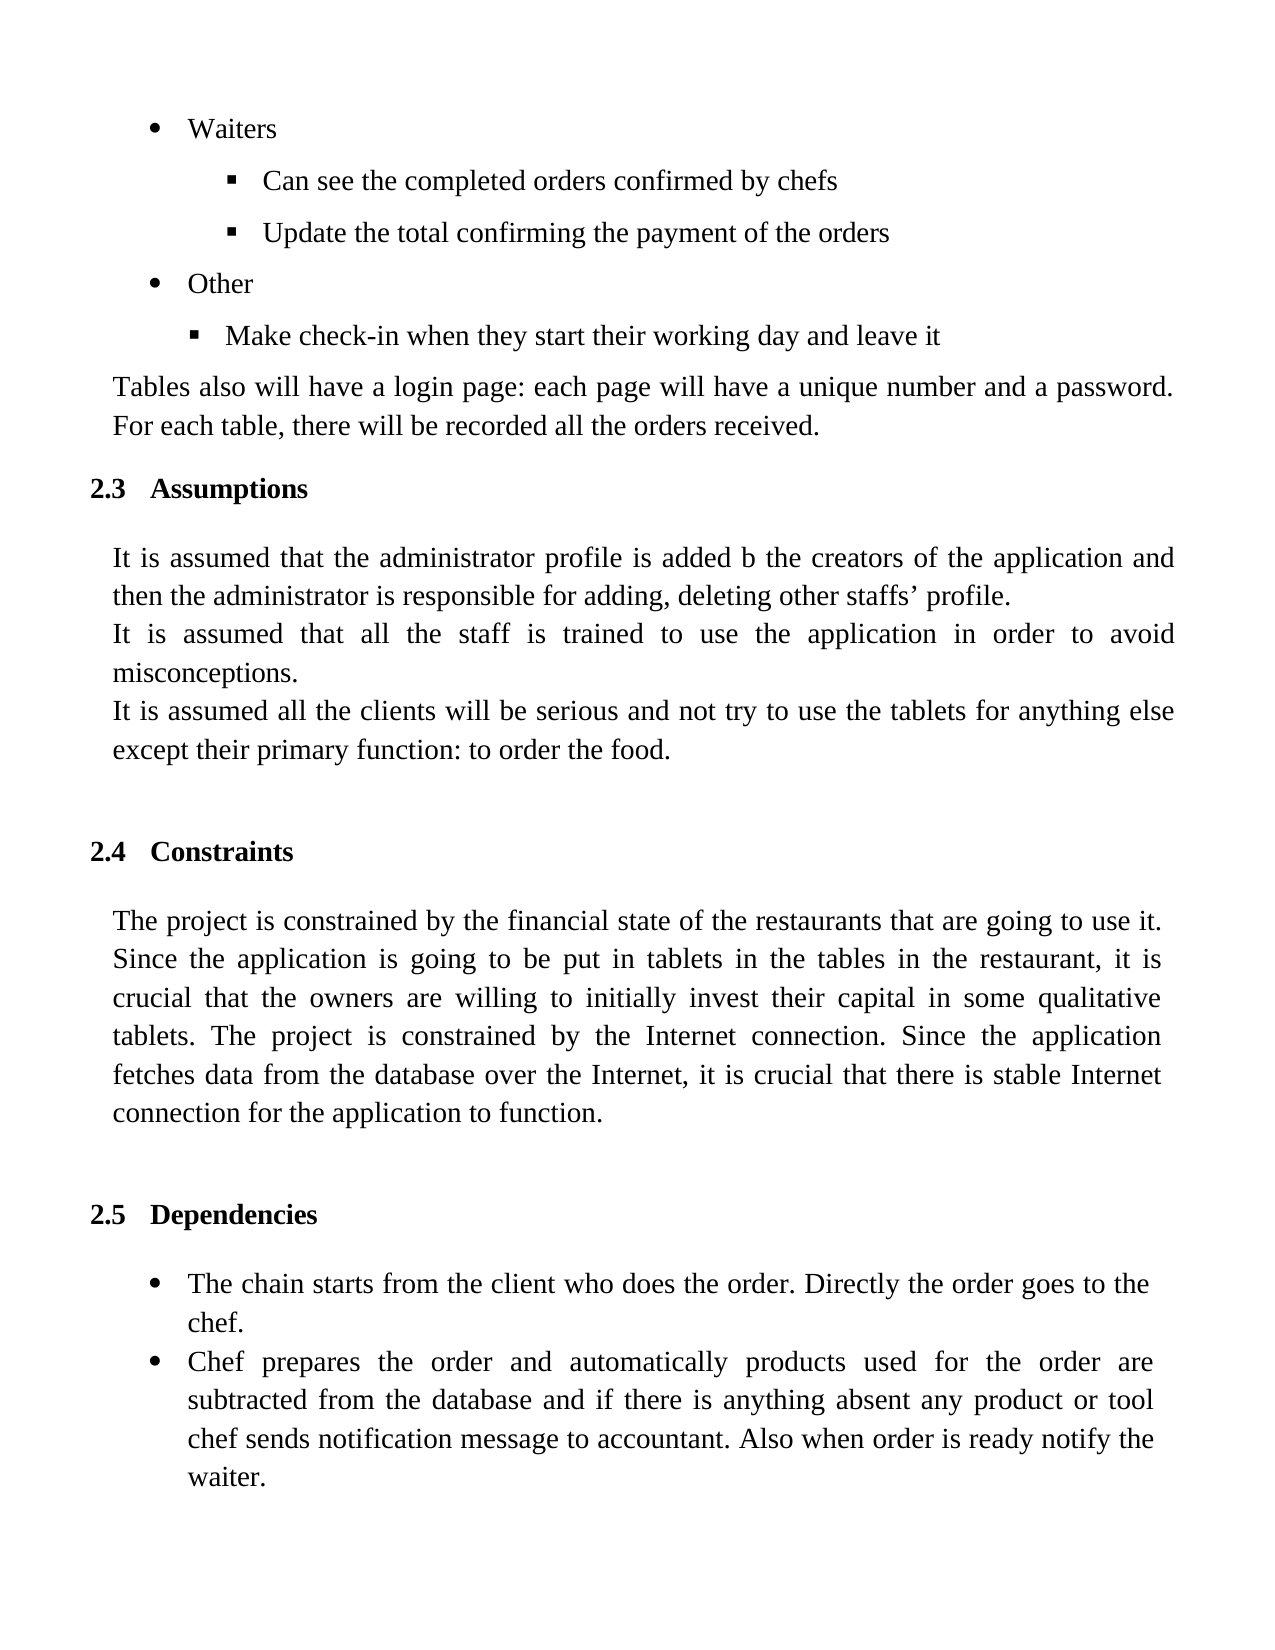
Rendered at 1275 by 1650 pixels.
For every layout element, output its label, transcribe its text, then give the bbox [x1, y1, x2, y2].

list Can see the completed orders confirmed by chefs [225, 163, 1175, 197]
list Make check-in when they start their working day and leave it [187, 318, 1175, 351]
list Waiters [150, 112, 1175, 145]
list The chain starts from the client who does the order. Directly the order goes to the chef. [150, 1267, 1149, 1339]
list Constraints [90, 834, 1175, 867]
text It is assumed all the clients will be serious and not try to use the tablets for anything else except their primary function: to order the food. [112, 693, 1175, 765]
list Chef prepares the order and automatically products used for the order are subtracted from the database and if there is anything absent any product or tool chef sends notification message to accountant. Also when order is ready notify the waiter. [150, 1344, 1155, 1493]
text The project is constrained by the financial state of the restaurants that are going to use it. Since the application is going to be put in tablets in the tables in the restaurant, it is crucial that the owners are willing to initially invest their capital in some qualitative tablets. The project is constrained by the Internet connection. Since the application fetches data from the database over the Internet, it is crucial that there is stable Internet connection for the application to function. [112, 903, 1163, 1129]
list Dependencies [90, 1197, 1175, 1231]
list Update the total confirming the payment of the orders [225, 215, 1175, 248]
text It is assumed that the administrator profile is added b the creators of the application and then the administrator is responsible for adding, deleting other staffs’ profile. [112, 540, 1175, 611]
text Tables also will have a login page: each page will have a unique number and a password. For each table, there will be recorded all the orders received. [112, 369, 1175, 441]
list Assumptions [90, 471, 1175, 504]
list Other [150, 266, 1175, 300]
text It is assumed that all the staff is trained to use the application in order to avoid misconceptions. [112, 616, 1175, 688]
